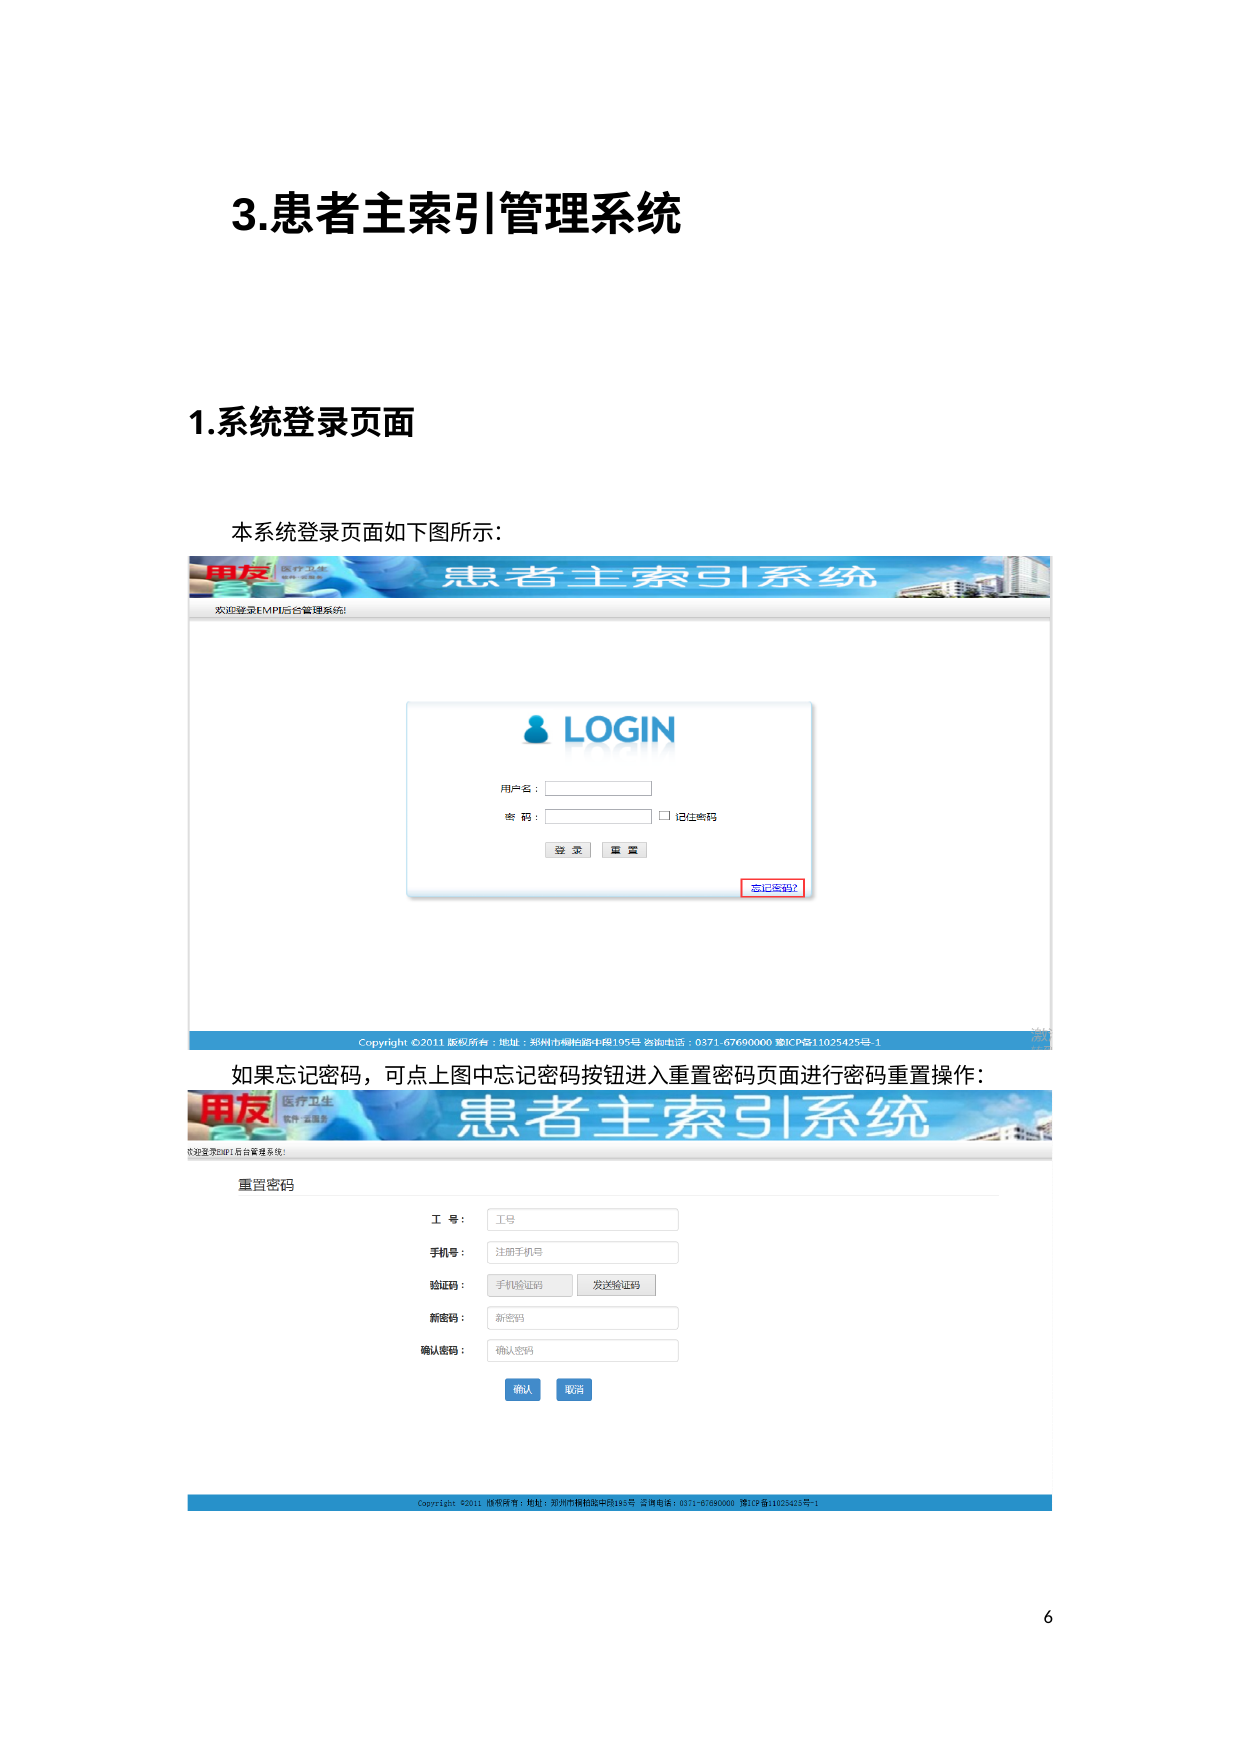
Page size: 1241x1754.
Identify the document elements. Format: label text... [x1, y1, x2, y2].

subtitle 3.患者主索引管理系统 [187, 162, 1053, 259]
subtitle 1.系统登录页面 [187, 387, 1053, 452]
picture [187, 556, 1053, 1050]
text 本系统登录页面如下图所示： [187, 515, 1053, 546]
picture [187, 1090, 1053, 1511]
text 如果忘记密码，可点上图中忘记密码按钮进入重置密码页面进行密码重置操作： [187, 1058, 1053, 1090]
